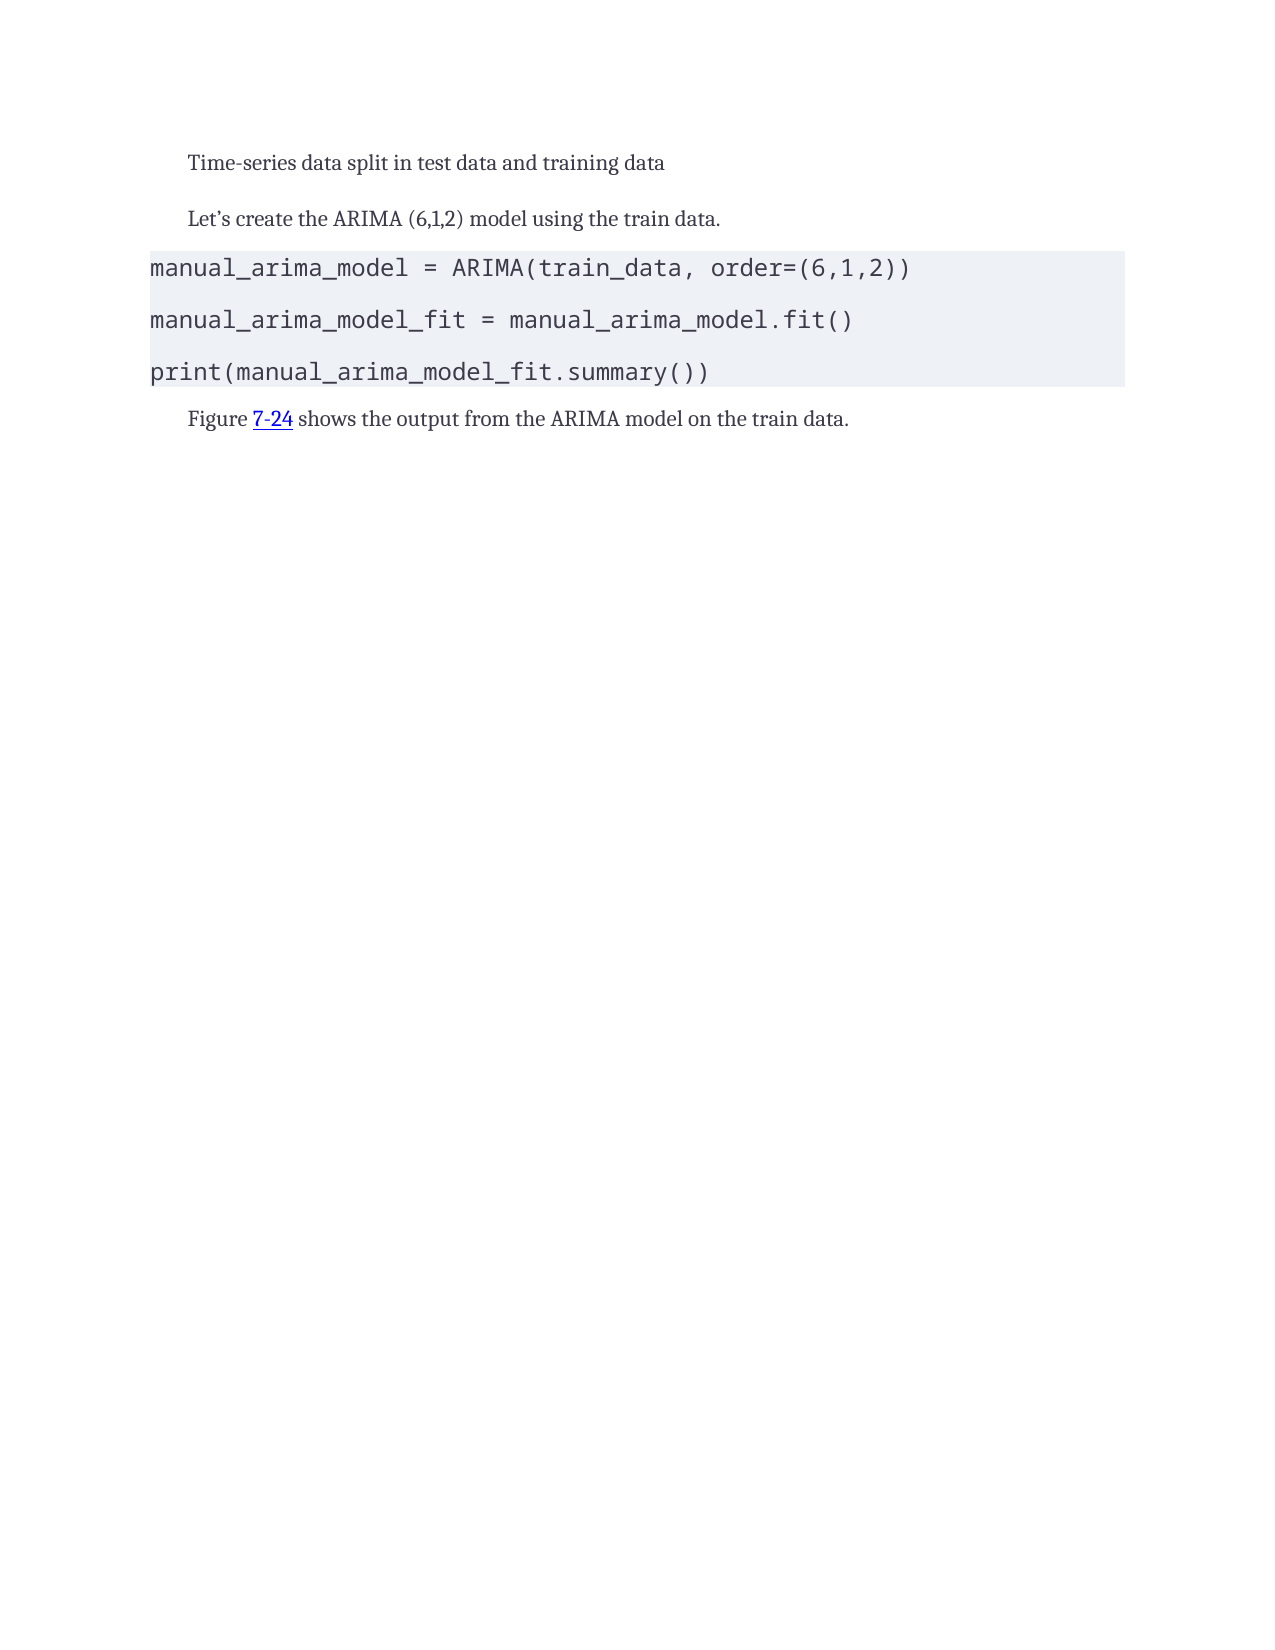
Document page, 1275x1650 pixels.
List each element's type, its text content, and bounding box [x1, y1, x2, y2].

text Let’s create the ARIMA (6,1,2) model using the train data. [150, 206, 1125, 232]
text print(manual_arima_model_fit.summary()) [150, 354, 1125, 387]
text manual_arima_model_fit = manual_arima_model.fit() [150, 302, 1125, 335]
text Figure 7-24 shows the output from the ARIMA model on the train data. [150, 406, 1125, 433]
text Time-series data split in test data and training data [150, 150, 1125, 176]
text manual_arima_model = ARIMA(train_data, order=(6,1,2)) [150, 251, 1125, 283]
